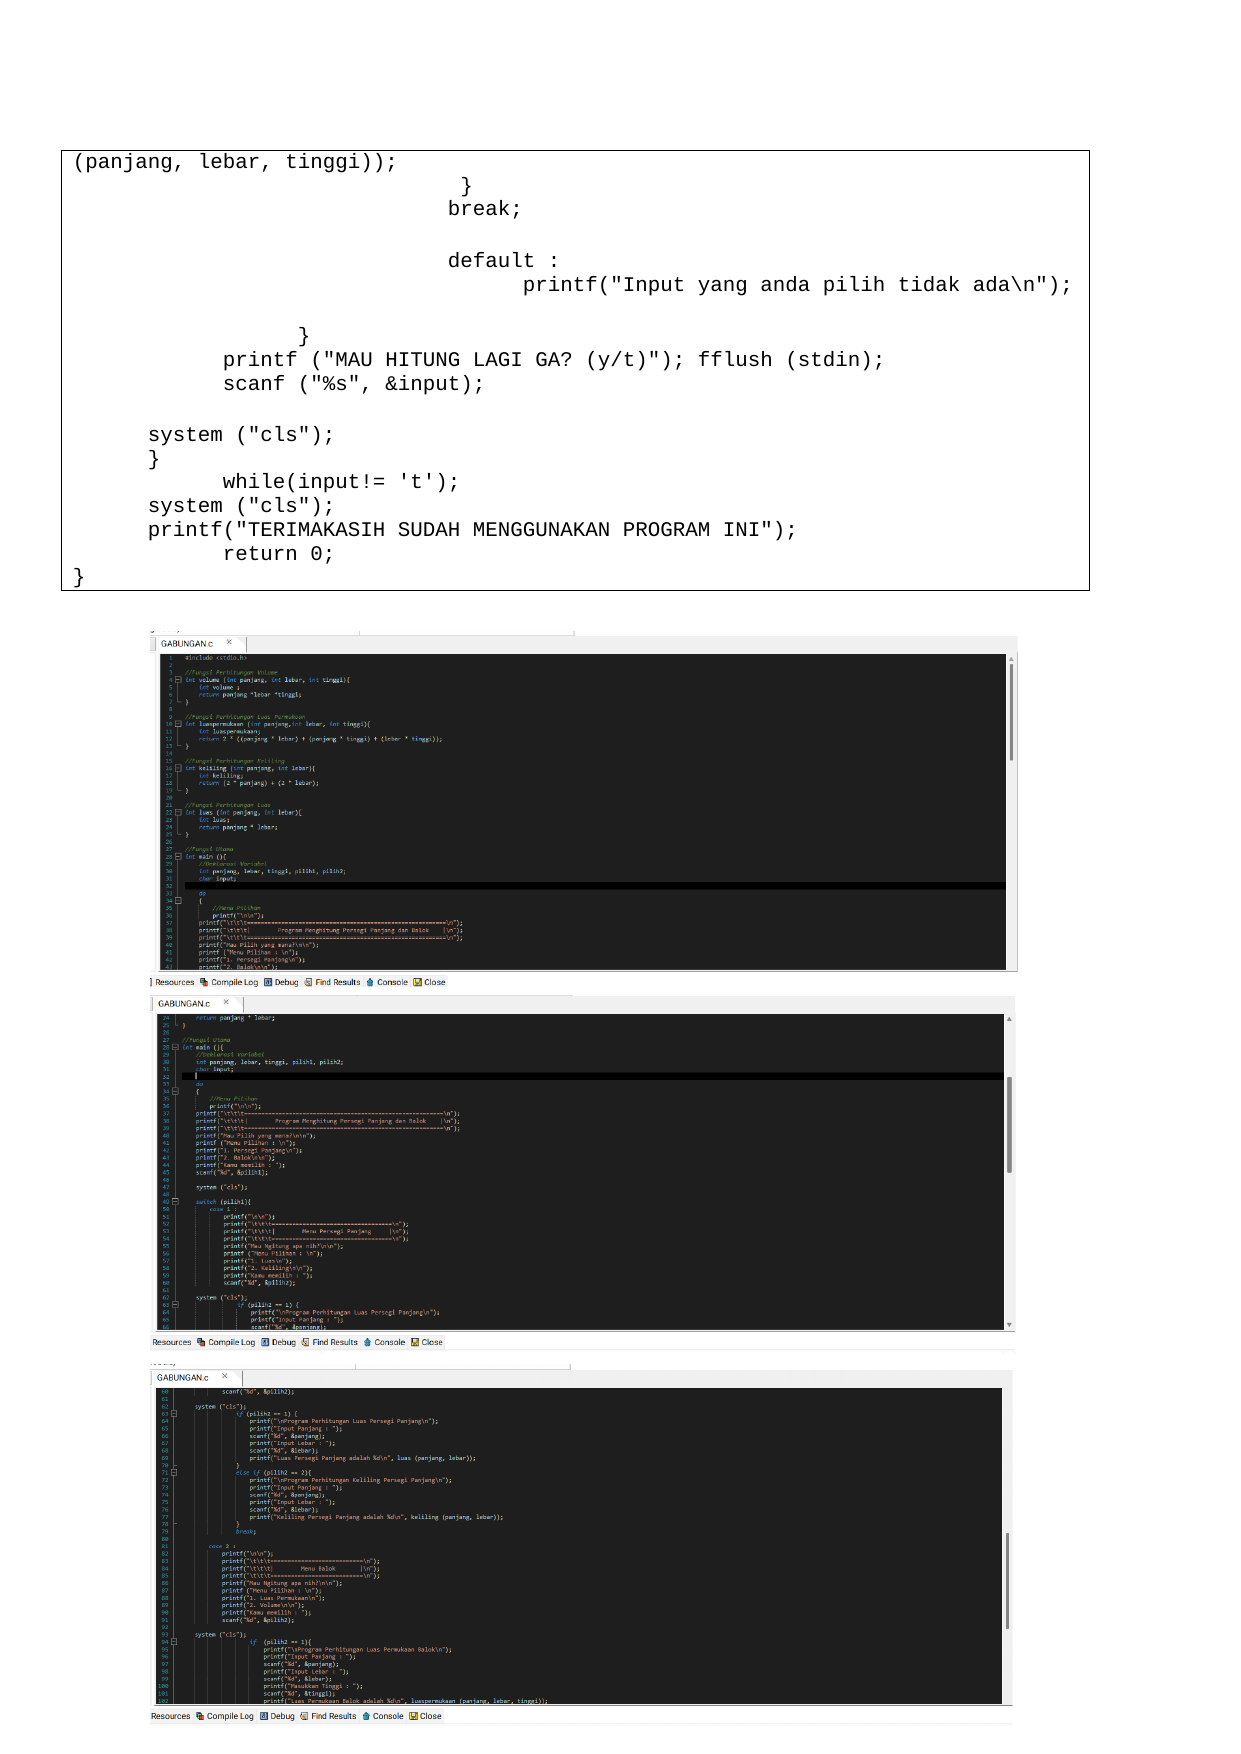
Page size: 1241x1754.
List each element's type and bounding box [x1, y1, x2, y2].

picture [150, 631, 1018, 987]
picture [150, 995, 1016, 1354]
table_header [62, 151, 1089, 590]
picture [150, 1364, 1013, 1726]
